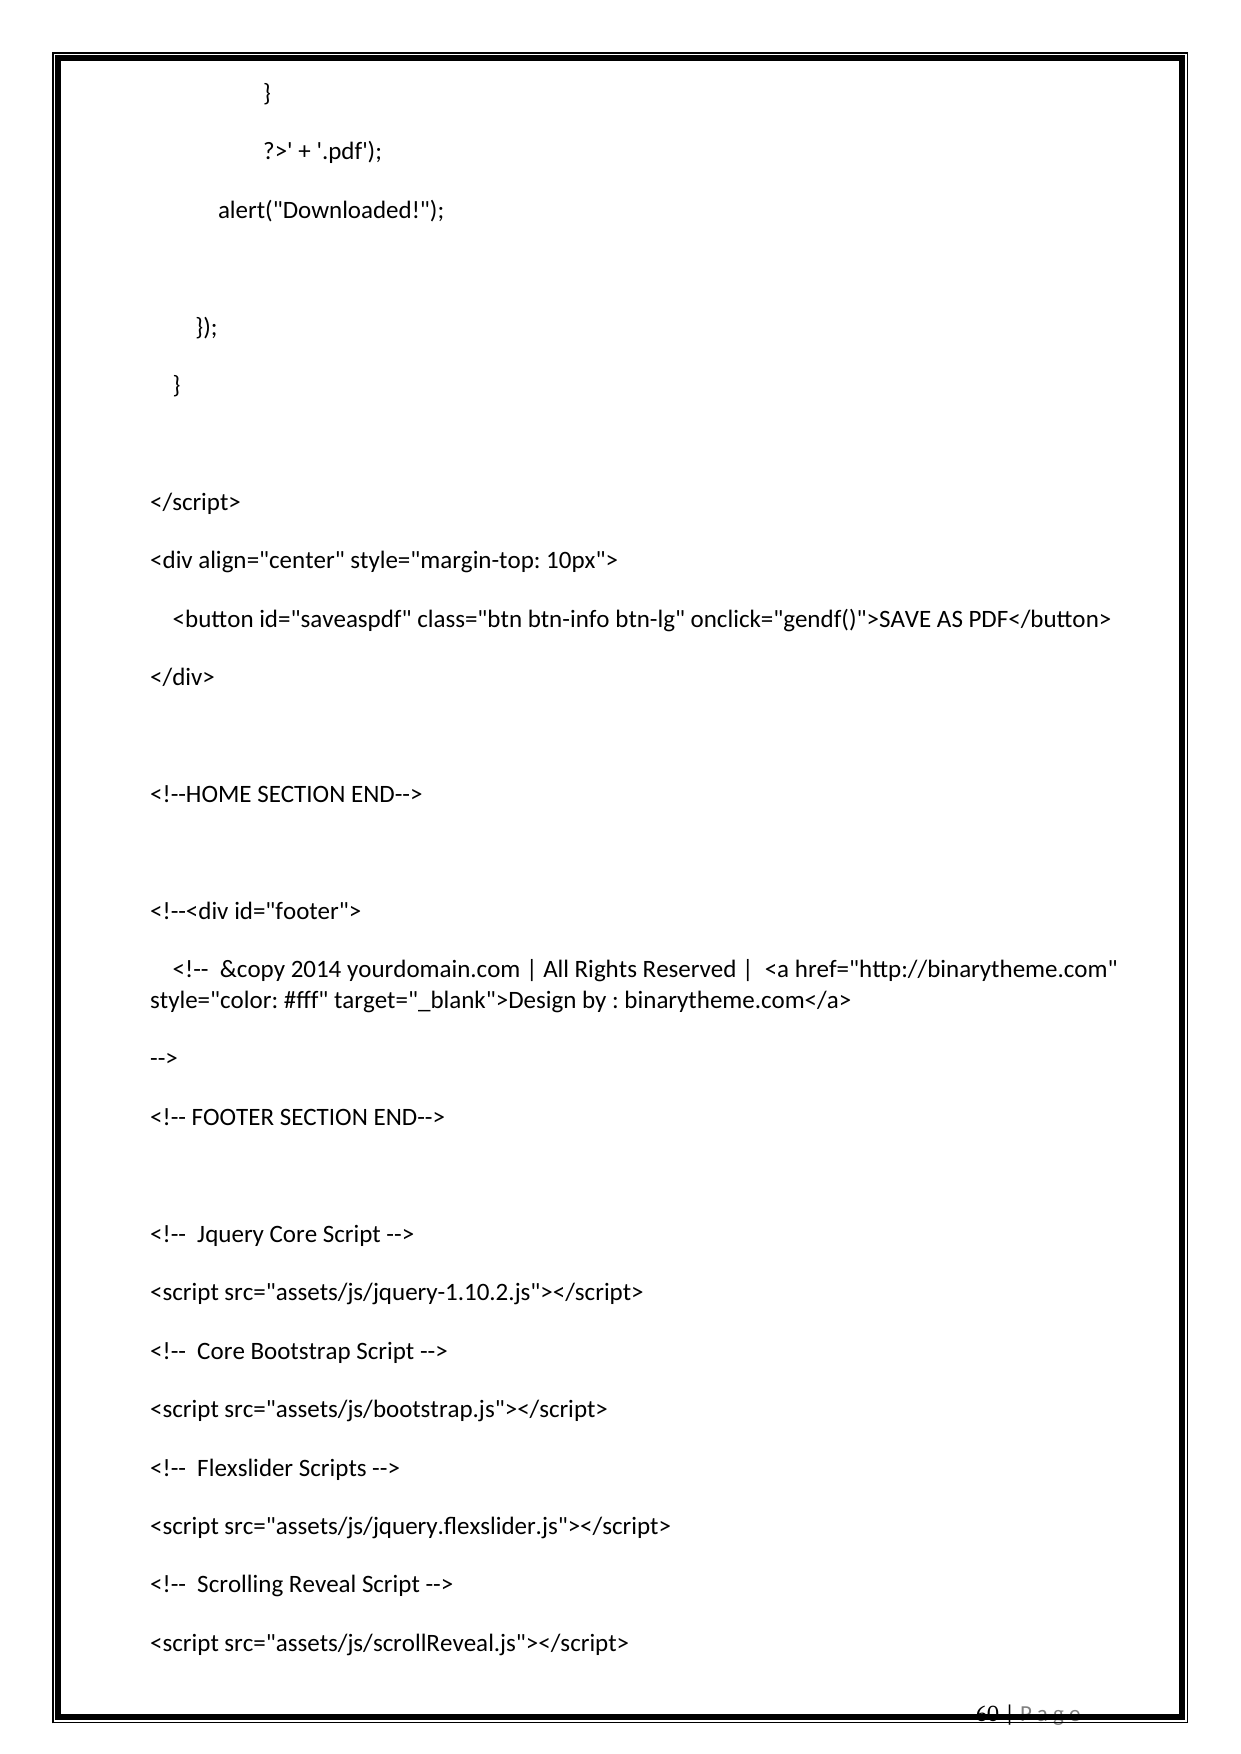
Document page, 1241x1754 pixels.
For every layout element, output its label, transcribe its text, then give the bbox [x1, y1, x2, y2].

text <!--HOME SECTION END--> [150, 778, 1132, 809]
text alert("Downloaded!"); [150, 194, 1132, 224]
text <script src="assets/js/jquery.flexslider.js"></script> [150, 1510, 1132, 1541]
text <!-- Flexslider Scripts --> [150, 1452, 1132, 1482]
text --> [150, 1043, 1132, 1073]
text <script src="assets/js/jquery-1.10.2.js"></script> [150, 1276, 1132, 1307]
text <!-- FOOTER SECTION END--> [150, 1101, 1132, 1132]
text <button id="saveaspdf" class="btn btn-info btn-lg" onclick="gendf()">SAVE AS PDF</button> [150, 603, 1132, 633]
text <!-- Scrolling Reveal Script --> [150, 1568, 1132, 1599]
text <div align="center" style="margin-top: 10px"> [150, 544, 1132, 575]
text <!-- Jquery Core Script --> [150, 1218, 1132, 1248]
text </div> [150, 661, 1132, 692]
text <!-- Core Bootstrap Script --> [150, 1335, 1132, 1365]
text <script src="assets/js/scrollReveal.js"></script> [150, 1627, 1132, 1657]
text } [150, 77, 1132, 108]
text ?>' + '.pdf'); [150, 136, 1132, 166]
text </script> [150, 486, 1132, 517]
text } [150, 369, 1132, 400]
text <script src="assets/js/bootstrap.js"></script> [150, 1393, 1132, 1424]
text }); [150, 311, 1132, 341]
text <!-- &copy 2014 yourdomain.com | All Rights Reserved | <a href="http://binarytheme.com" style="color: #fff" target="_blank">Design by : binarytheme.com</a> [150, 954, 1132, 1015]
text <!--<div id="footer"> [150, 895, 1132, 926]
